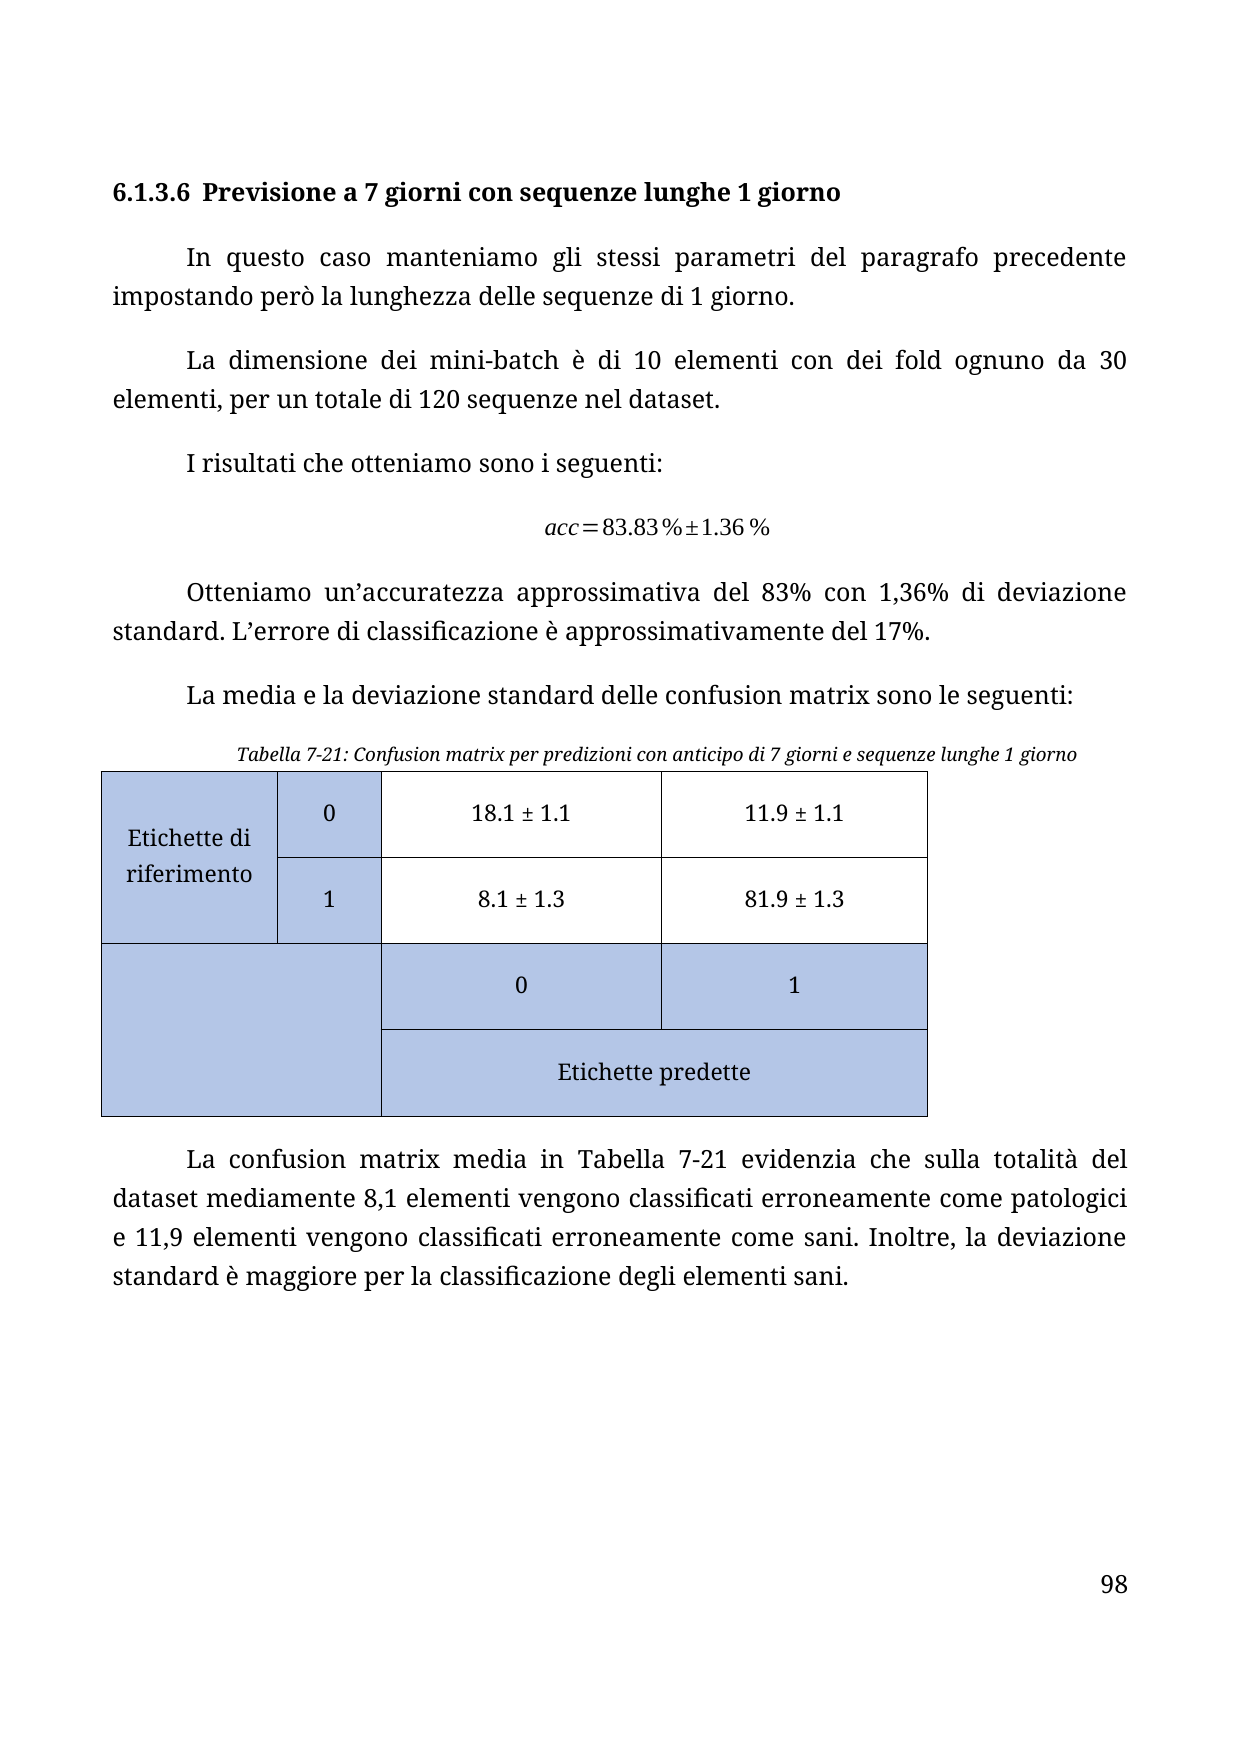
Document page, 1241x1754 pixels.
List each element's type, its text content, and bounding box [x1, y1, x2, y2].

table_cell 81.9 ± 1.3 [662, 858, 927, 943]
table_cell [102, 944, 381, 1116]
text La dimensione dei mini-batch è di 10 elementi con dei fold ognuno da 30 elementi, per un totale di 120 sequenze nel dataset. [112, 342, 1128, 416]
table_cell 0 [382, 944, 661, 1029]
text La media e la deviazione standard delle confusion matrix sono le seguenti: [112, 677, 1128, 712]
table_cell 8.1 ± 1.3 [382, 858, 661, 943]
table_header Etichette di riferimento [102, 772, 277, 943]
table_header 0 [278, 772, 381, 857]
text In questo caso manteniamo gli stessi parametri del paragrafo precedente impostando però la lunghezza delle sequenze di 1 giorno. [112, 239, 1128, 312]
text Otteniamo un’accuratezza approssimativa del 83% con 1,36% di deviazione standard. L’errore di classificazione è approssimativamente del 17%. [112, 574, 1128, 647]
table_cell 1 [278, 858, 381, 943]
text I risultati che otteniamo sono i seguenti: [112, 446, 1128, 480]
table_cell Etichette predette [382, 1030, 927, 1116]
table_header 18.1 ± 1.1 [382, 772, 661, 857]
table_header 11.9 ± 1.1 [662, 772, 927, 857]
table_cell 1 [662, 944, 927, 1029]
subtitle Previsione a 7 giorni con sequenze lunghe 1 giorno [112, 175, 1128, 209]
